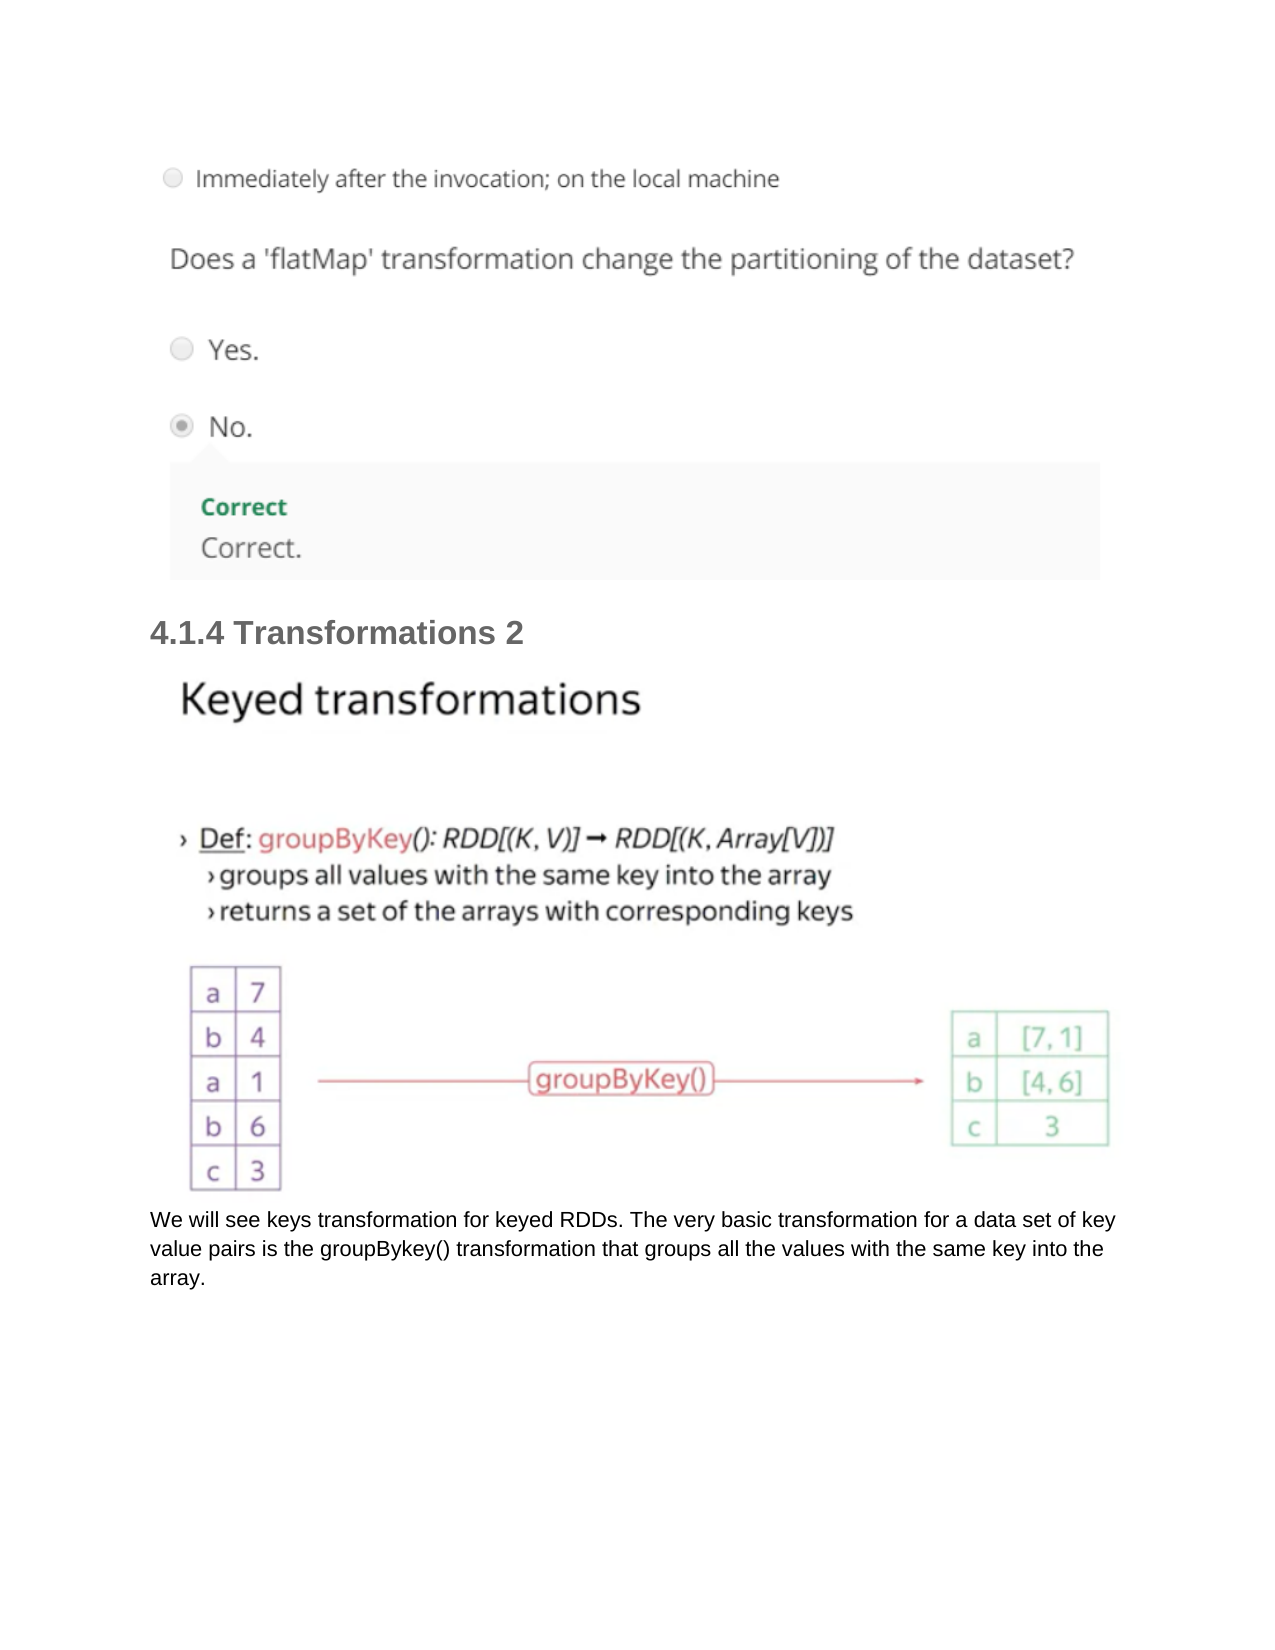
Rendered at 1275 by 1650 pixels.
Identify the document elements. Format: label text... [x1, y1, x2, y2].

picture [150, 665, 1125, 1203]
picture [150, 150, 1125, 219]
text We will see keys transformation for keyed RDDs. The very basic transformation for a data set of key value pairs is the groupBykey() transformation that groups all the values with the same key into the array. [150, 1207, 1125, 1290]
picture [150, 223, 1100, 580]
subtitle 4.1.4 Transformations 2 [150, 613, 1125, 651]
